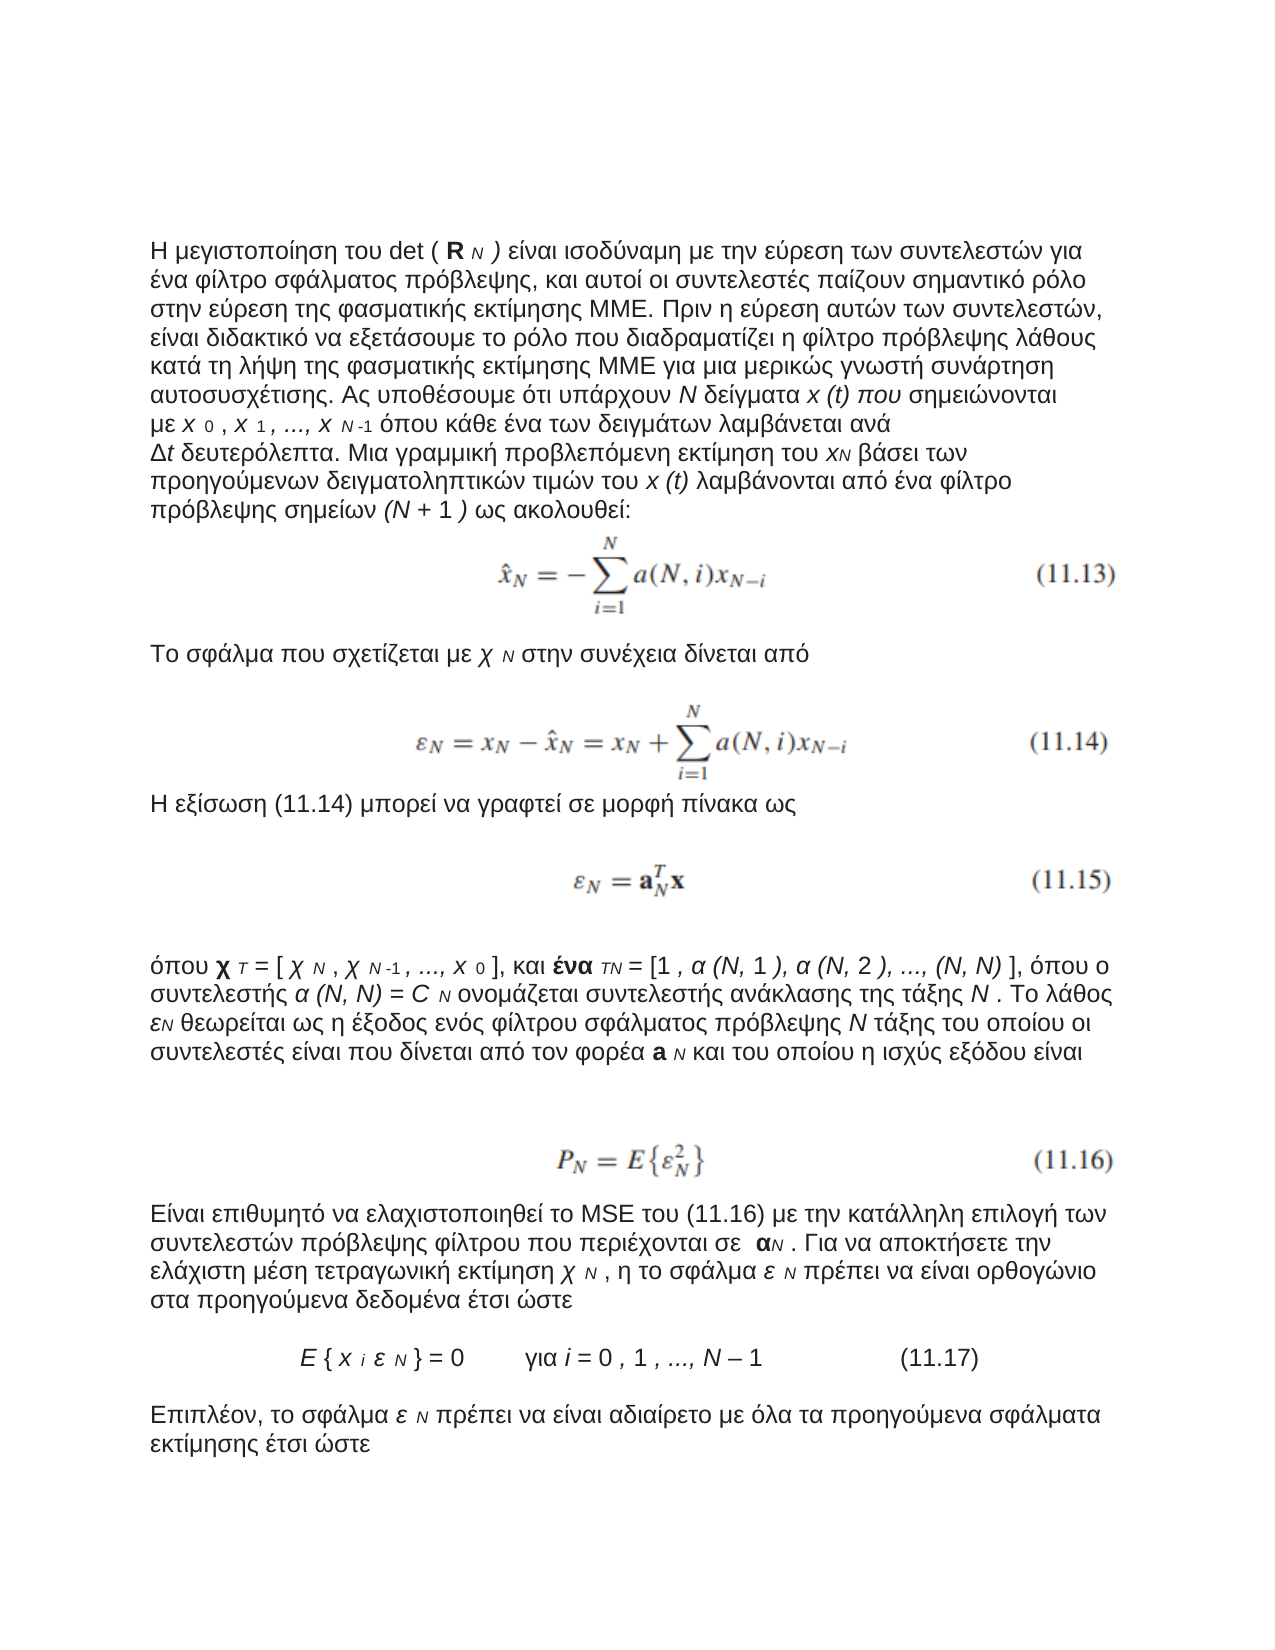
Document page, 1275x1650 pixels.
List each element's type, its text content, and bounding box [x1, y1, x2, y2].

text Η μεγιστοποίηση του det ( R N ) είναι ισοδύναμη με την εύρεση των συντελεστών για ένα φίλτρο σφάλματος πρόβλεψης, και αυτοί οι συντελεστές παίζουν σημαντικό ρόλο στην εύρεση της φασματικής εκτίμησης MMΕ. Πριν η εύρεση αυτών των συντελεστών, είναι διδακτικό να εξετάσουμε το ρόλο που διαδραματίζει η φίλτρο πρόβλεψης λάθους κατά τη λήψη της φασματικής εκτίμησης MMΕ για μια μερικώς γνωστή συνάρτηση αυτοσυσχέτισης. Ας υποθέσουμε ότι υπάρχουν N δείγματα x (t) που σημειώνονται με x 0 , x 1 , ..., x N -1 όπου κάθε ένα των δειγμάτων λαμβάνεται ανά Δt δευτερόλεπτα. Μια γραμμική προβλεπόμενη εκτίμηση του xN βάσει των προηγούμενων δειγματοληπτικών τιμών του x (t) λαμβάνονται από ένα φίλτρο πρόβλεψης σημείων (N + 1 ) ως ακολουθεί: [150, 236, 1125, 524]
text Είναι επιθυμητό να ελαχιστοποιηθεί το MSE του (11.16) με την κατάλληλη επιλογή των συντελεστών πρόβλεψης φίλτρου που περιέχονται σε αΝ . Για να αποκτήσετε την ελάχιστη μέση τετραγωνική εκτίμηση χ Ν , η το σφάλμα ε N πρέπει να είναι ορθογώνιο στα προηγούμενα δεδομένα έτσι ώστε [150, 1199, 1125, 1314]
picture [150, 696, 1125, 789]
text Το σφάλμα που σχετίζεται με χ Ν στην συνέχεια δίνεται από [150, 639, 1125, 668]
text E { x i ε N } = 0 για i = 0 , 1 , ..., N – 1 (11.17) [225, 1343, 1125, 1371]
picture [150, 1123, 1128, 1199]
picture [150, 846, 1130, 922]
text όπου χ Τ = [ χ Ν , χ Ν -1 , ..., x 0 ], και ένα ΤΝ = [1 , α (Ν, 1 ), α (Ν, 2 ), ..., (Ν, Ν) ], όπου ο συντελεστής α (Ν, Ν) = C Ν ονομάζεται συντελεστής ανάκλασης της τάξης Ν . Το λάθος εN θεωρείται ως η έξοδος ενός φίλτρου σφάλματος πρόβλεψης N τάξης του οποίου οι συντελεστές είναι που δίνεται από τον φορέα a N και του οποίου η ισχύς εξόδου είναι [150, 951, 1125, 1066]
text Επιπλέον, το σφάλμα ε N πρέπει να είναι αδιαίρετο με όλα τα προηγούμενα σφάλματα εκτίμησης έτσι ώστε [150, 1400, 1125, 1458]
text Η εξίσωση (11.14) μπορεί να γραφτεί σε μορφή πίνακα ως [150, 789, 1125, 818]
picture [150, 523, 1122, 639]
